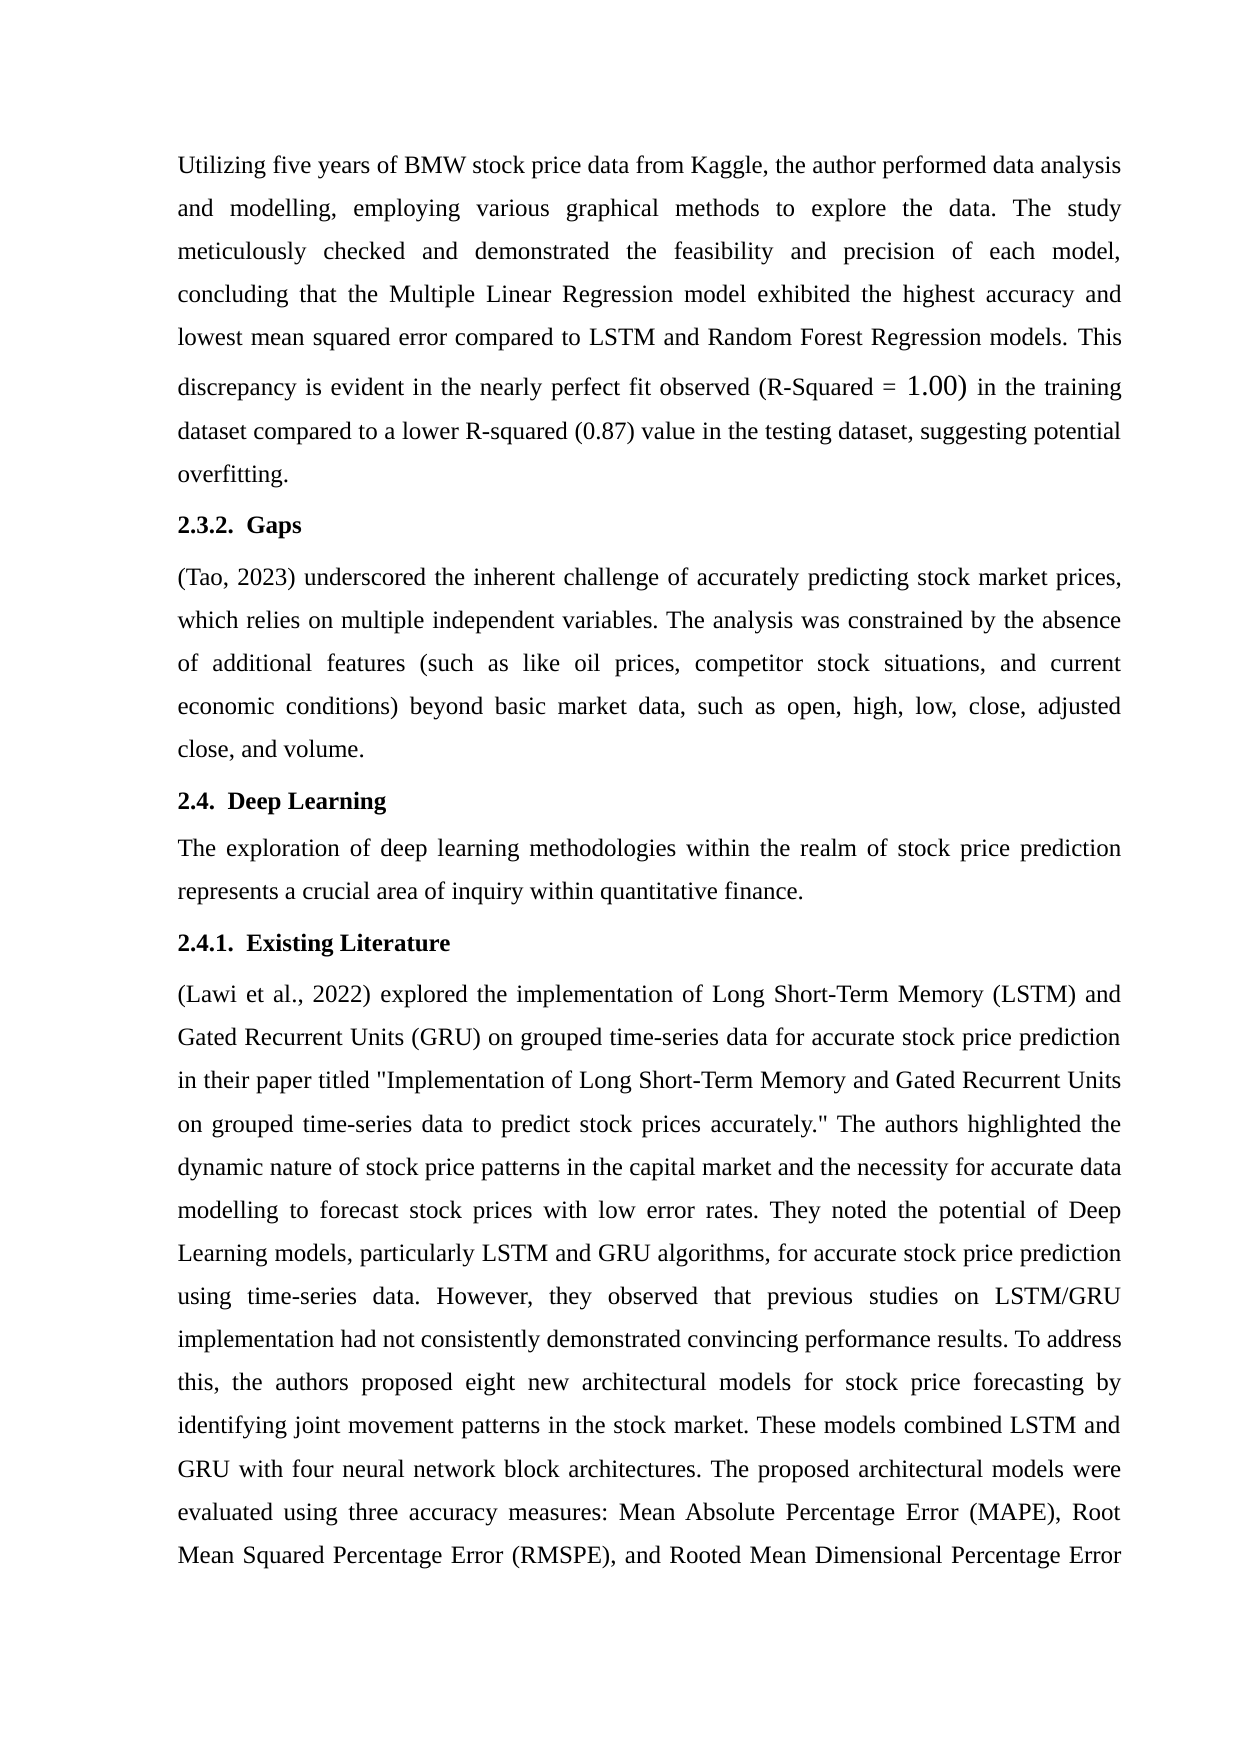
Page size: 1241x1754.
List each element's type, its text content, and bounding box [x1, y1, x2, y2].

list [177, 150, 1122, 488]
subtitle Deep Learning [177, 786, 1122, 815]
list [177, 979, 1122, 1569]
list underscored the inherent challenge of accurately predicting stock market prices, which relies on multiple independent variables. The analysis was constrained by the absence of additional features (such as like oil prices, competitor stock situations, and current economic conditions) beyond basic market data, such as open, high, low, close, adjusted close, and volume. [177, 562, 1122, 763]
text The exploration of deep learning methodologies within the realm of stock price prediction represents a crucial area of inquiry within quantitative finance. [177, 833, 1122, 905]
subtitle Existing Literature [177, 928, 1122, 957]
subtitle Gaps [177, 511, 1122, 539]
